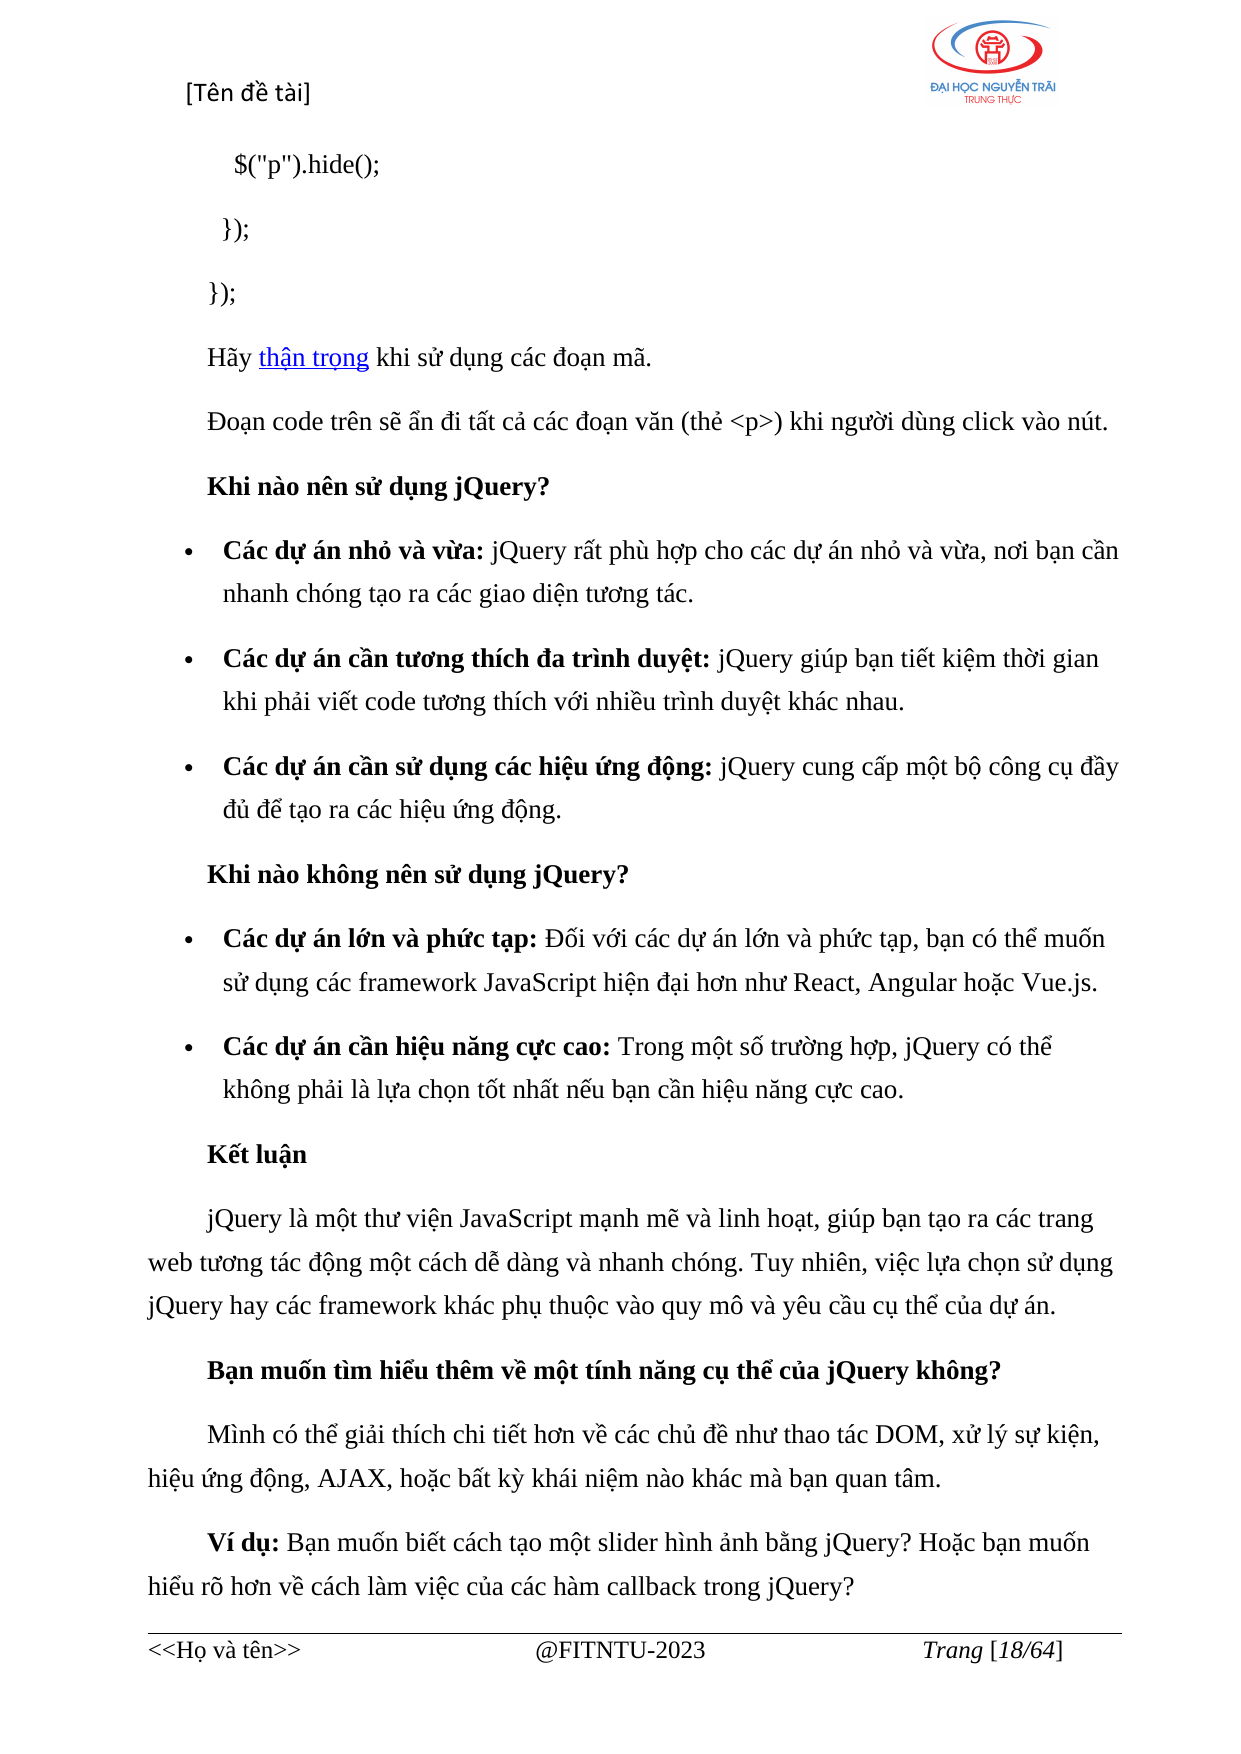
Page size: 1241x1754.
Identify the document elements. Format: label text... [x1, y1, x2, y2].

text Đoạn code trên sẽ ẩn đi tất cả các đoạn văn (thẻ <p>) khi người dùng click vào nút. [148, 405, 1122, 436]
picture [923, 15, 1062, 108]
list Các dự án nhỏ và vừa: jQuery rất phù hợp cho các dự án nhỏ và vừa, nơi bạn cần nhanh chóng tạo ra các giao diện tương tác. [185, 534, 1122, 609]
text Khi nào nên sử dụng jQuery? [148, 469, 1122, 501]
text Ví dụ: Bạn muốn biết cách tạo một slider hình ảnh bằng jQuery? Hoặc bạn muốn hiểu rõ hơn về cách làm việc của các hàm callback trong jQuery? [148, 1526, 1122, 1601]
text Hãy thận trọng khi sử dụng các đoạn mã. [148, 341, 1122, 372]
list Các dự án cần sử dụng các hiệu ứng động: jQuery cung cấp một bộ công cụ đầy đủ để tạo ra các hiệu ứng động. [185, 750, 1122, 824]
text $("p").hide(); [148, 148, 1122, 179]
text Khi nào không nên sử dụng jQuery? [148, 858, 1122, 889]
text Kết luận [148, 1138, 1122, 1169]
text }); [148, 276, 1122, 308]
text Mình có thể giải thích chi tiết hơn về các chủ đề như thao tác DOM, xử lý sự kiện, hiệu ứng động, AJAX, hoặc bất kỳ khái niệm nào khác mà bạn quan tâm. [148, 1418, 1122, 1493]
list Các dự án lớn và phức tạp: Đối với các dự án lớn và phức tạp, bạn có thể muốn sử dụng các framework JavaScript hiện đại hơn như React, Angular hoặc Vue.js. [185, 922, 1122, 997]
text Bạn muốn tìm hiểu thêm về một tính năng cụ thể của jQuery không? [148, 1354, 1122, 1385]
text }); [148, 212, 1122, 243]
list Các dự án cần tương thích đa trình duyệt: jQuery giúp bạn tiết kiệm thời gian khi phải viết code tương thích với nhiều trình duyệt khác nhau. [185, 642, 1122, 717]
text jQuery là một thư viện JavaScript mạnh mẽ và linh hoạt, giúp bạn tạo ra các trang web tương tác động một cách dễ dàng và nhanh chóng. Tuy nhiên, việc lựa chọn sử dụng jQuery hay các framework khác phụ thuộc vào quy mô và yêu cầu cụ thể của dự án. [148, 1202, 1122, 1321]
list Các dự án cần hiệu năng cực cao: Trong một số trường hợp, jQuery có thể không phải là lựa chọn tốt nhất nếu bạn cần hiệu năng cực cao. [185, 1030, 1122, 1105]
